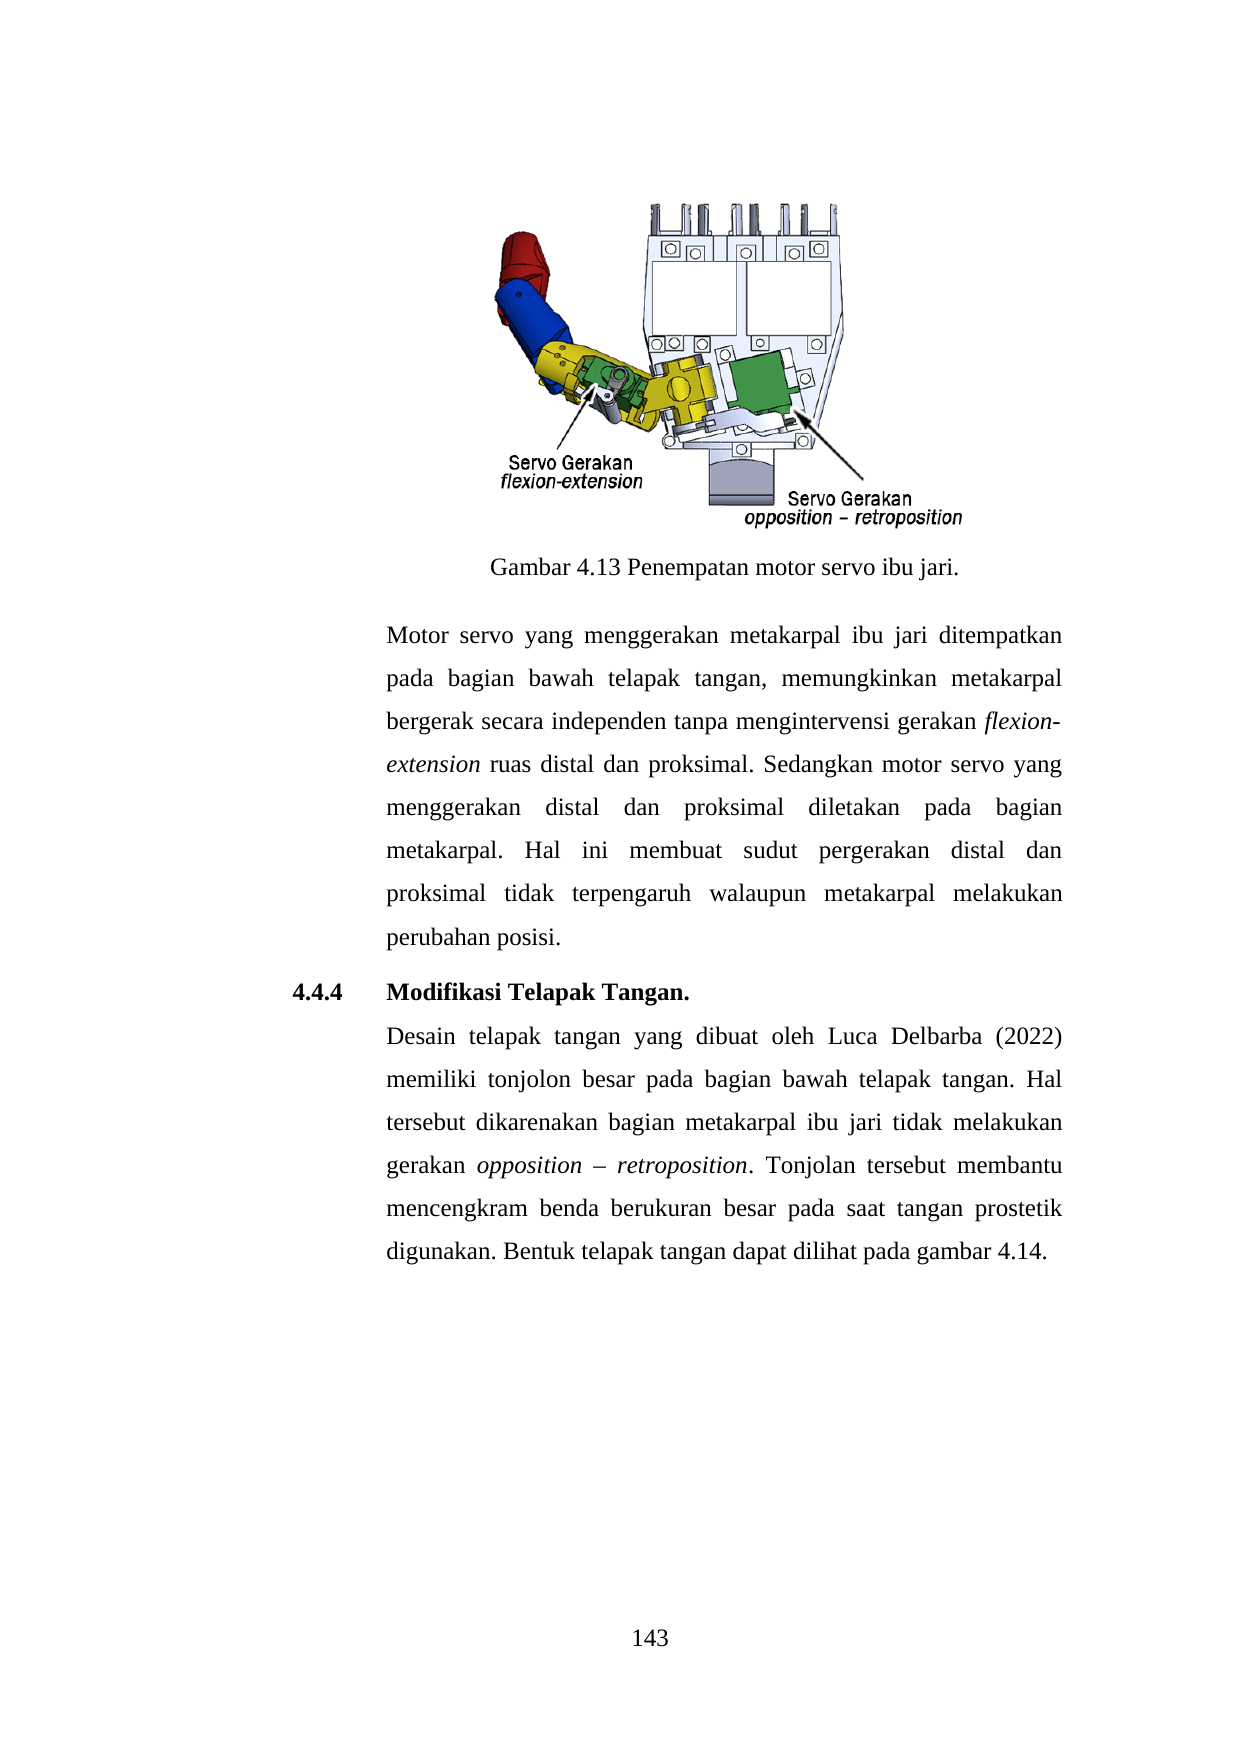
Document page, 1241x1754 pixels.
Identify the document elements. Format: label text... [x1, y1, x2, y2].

text Desain telapak tangan yang dibuat oleh Luca Delbarba (2022) memiliki tonjolon besar pada bagian bawah telapak tangan. Hal tersebut dikarenakan bagian metakarpal ibu jari tidak melakukan gerakan opposition – retroposition. Tonjolan tersebut membantu mencengkram benda berukuran besar pada saat tangan prostetik digunakan. Bentuk telapak tangan dapat dilihat pada gambar 4.14. [386, 1021, 1063, 1265]
picture [478, 177, 971, 538]
text Gambar 4.13 Penempatan motor servo ibu jari. [330, 552, 1063, 580]
subtitle 4.4.4 Modifikasi Telapak Tangan. [292, 977, 1063, 1006]
text Motor servo yang menggerakan metakarpal ibu jari ditempatkan pada bagian bawah telapak tangan, memungkinkan metakarpal bergerak secara independen tanpa mengintervensi gerakan flexion-extension ruas distal dan proksimal. Sedangkan motor servo yang menggerakan distal dan proksimal diletakan pada bagian metakarpal. Hal ini membuat sudut pergerakan distal dan proksimal tidak terpengaruh walaupun metakarpal melakukan perubahan posisi. [386, 620, 1063, 950]
